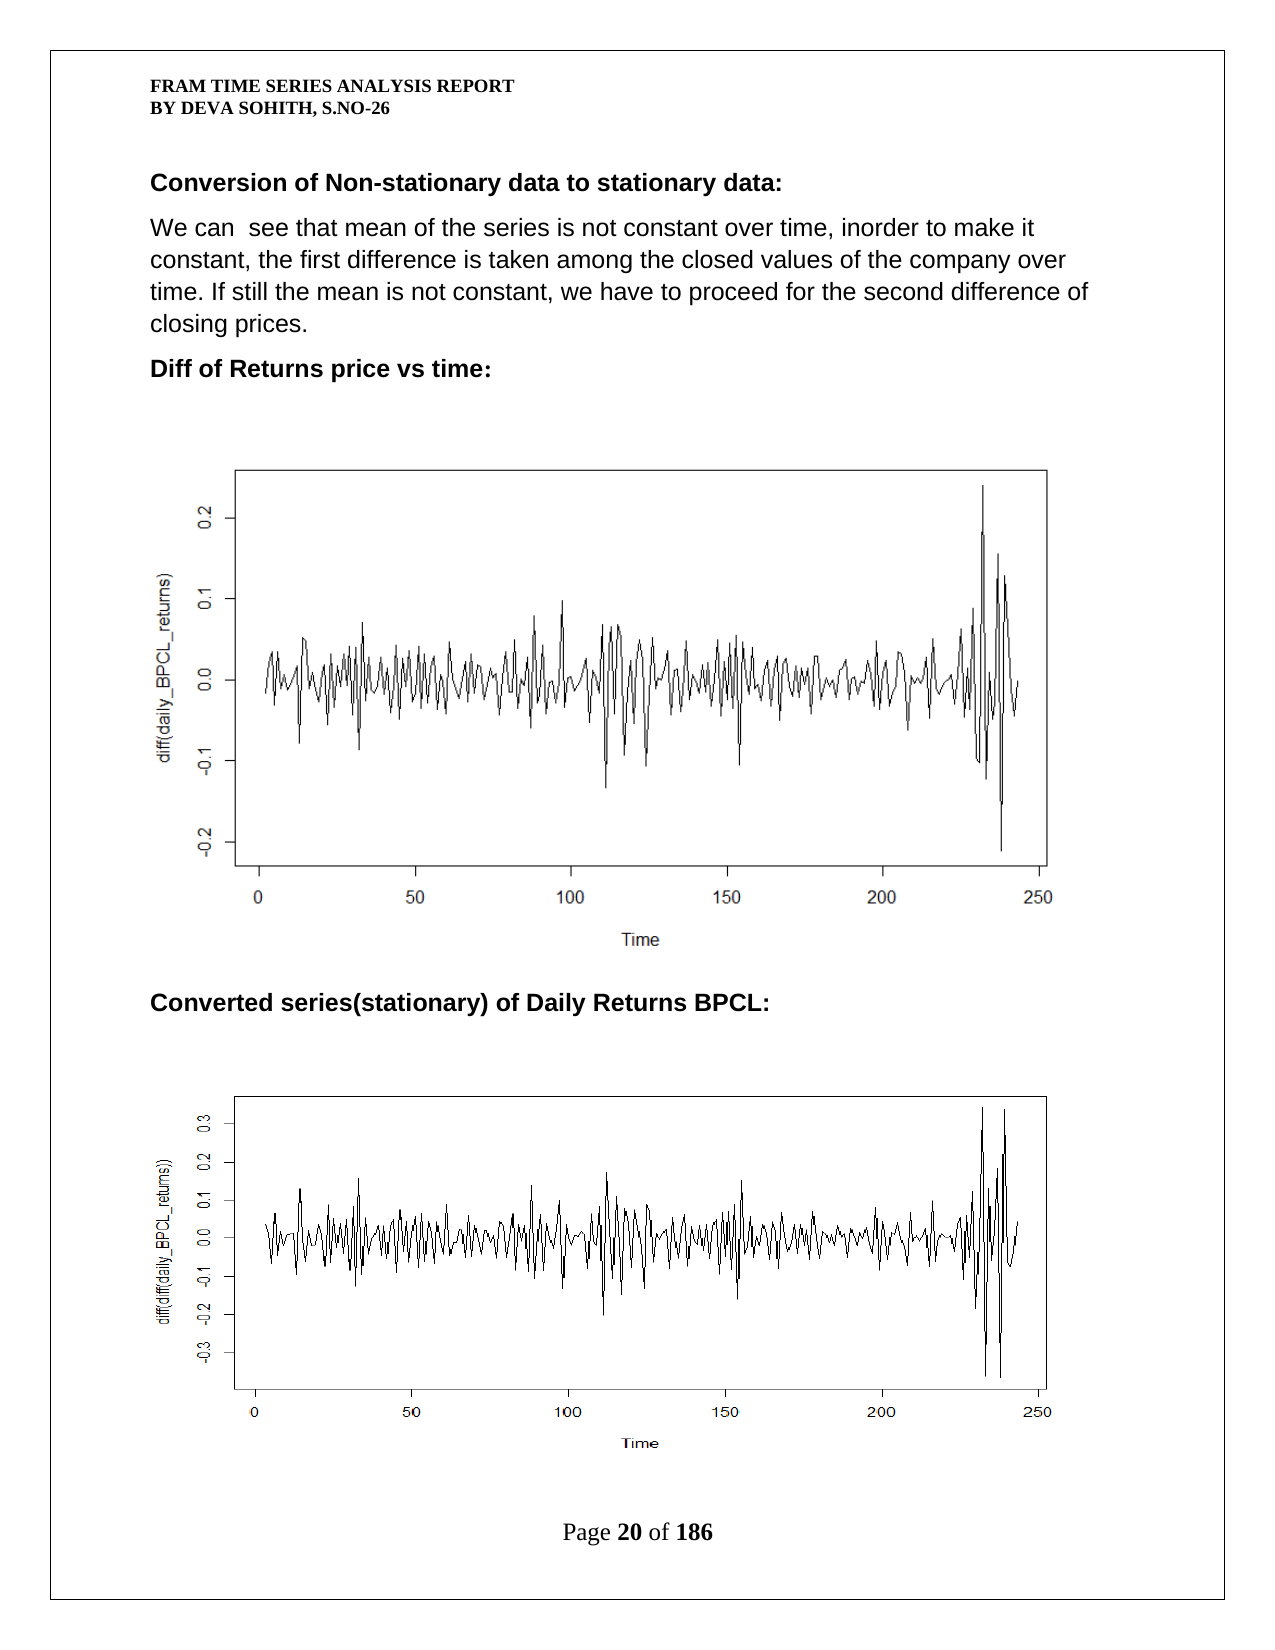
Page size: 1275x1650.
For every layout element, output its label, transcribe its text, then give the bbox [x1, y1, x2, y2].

text Converted series(stationary) of Daily Returns BPCL: [150, 988, 1125, 1017]
picture [150, 1033, 1091, 1467]
picture [150, 385, 1091, 972]
text We can see that mean of the series is not constant over time, inorder to make it constant, the first difference is taken among the closed values of the company over time. If still the mean is not constant, we have to proceed for the second difference of closing prices. [150, 213, 1125, 338]
text Conversion of Non-stationary data to stationary data: [150, 168, 1125, 197]
